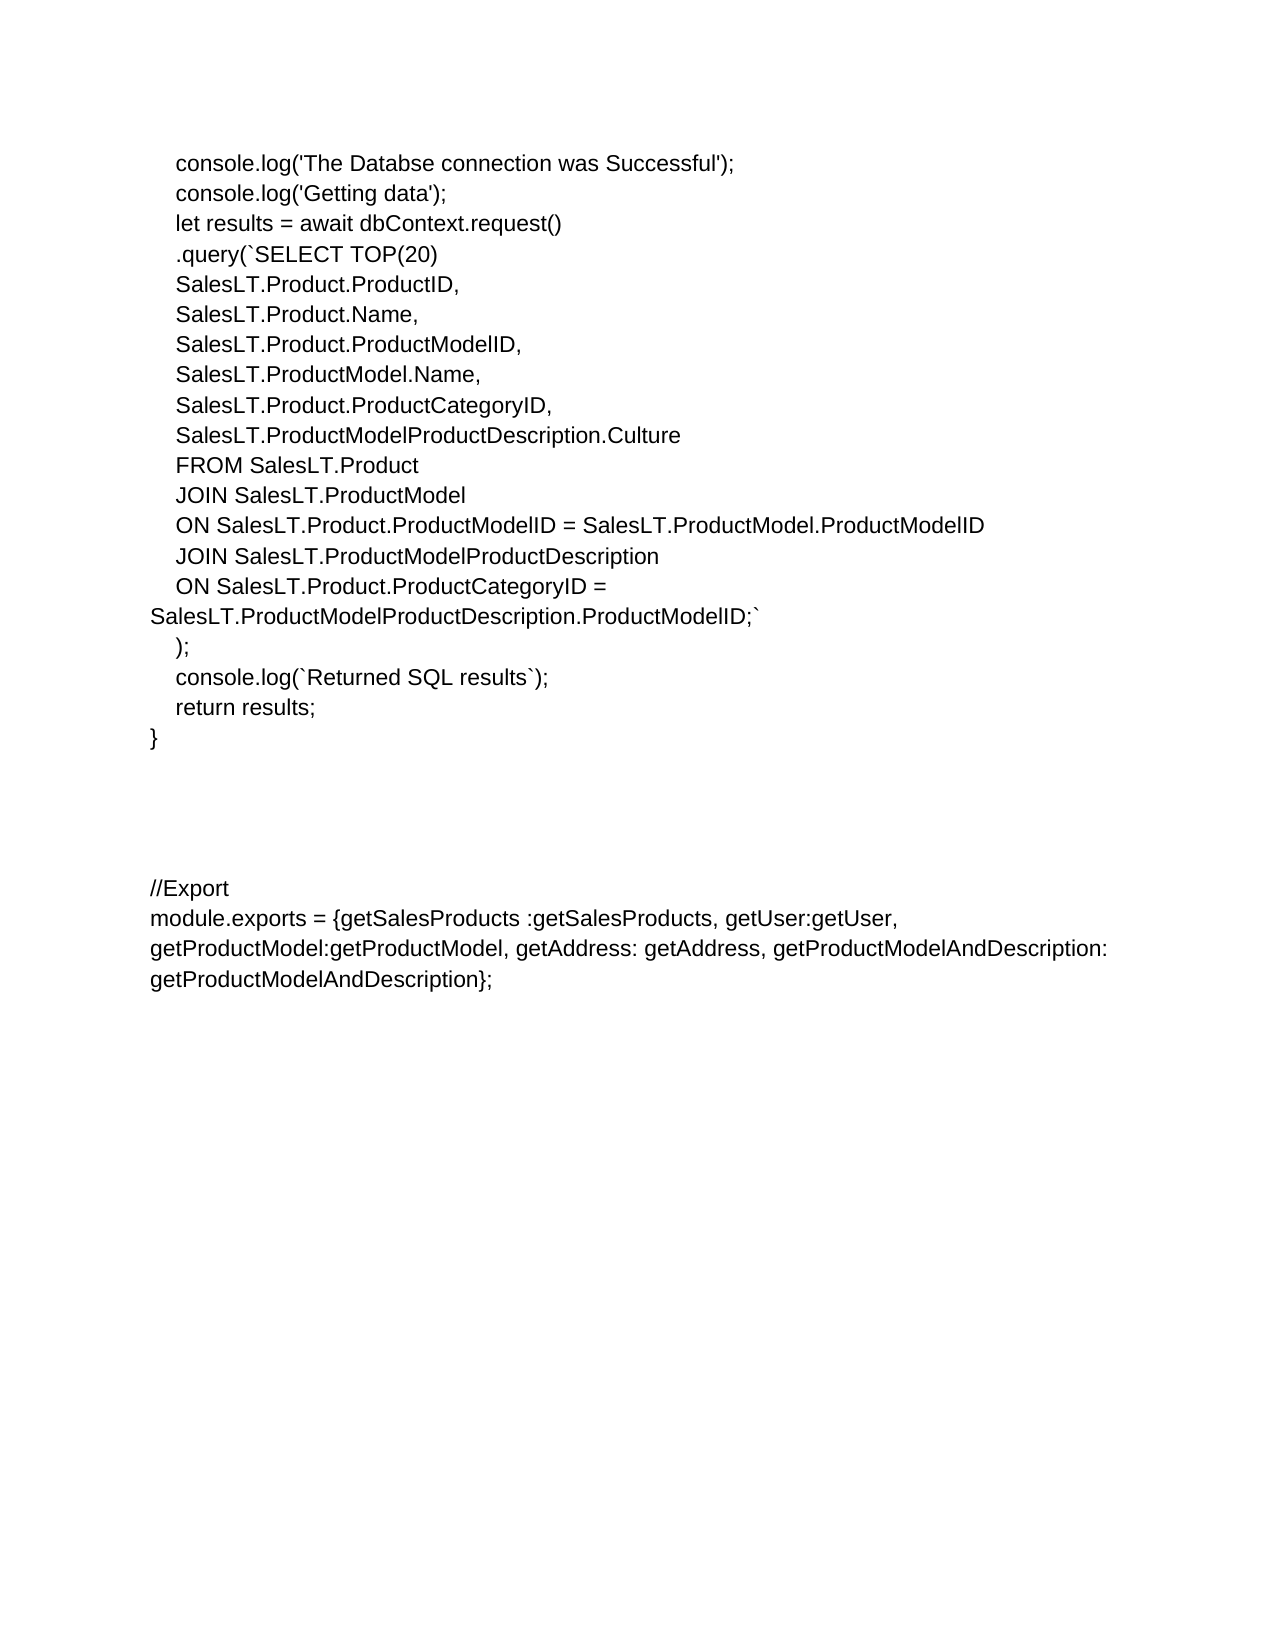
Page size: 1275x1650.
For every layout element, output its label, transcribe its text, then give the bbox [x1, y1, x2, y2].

text module.exports = {getSalesProducts :getSalesProducts, getUser:getUser, getProductModel:getProductModel, getAddress: getAddress, getProductModelAndDescription: getProductModelAndDescription}; [150, 905, 1125, 992]
text } [150, 724, 1125, 750]
text console.log(`Returned SQL results`); [150, 663, 1125, 690]
text SalesLT.Product.ProductID, [150, 271, 1125, 297]
text SalesLT.ProductModel.Name, [150, 361, 1125, 388]
text SalesLT.Product.ProductCategoryID, [150, 392, 1125, 418]
text SalesLT.Product.ProductModelID, [150, 331, 1125, 358]
text JOIN SalesLT.ProductModelProductDescription [150, 543, 1125, 569]
text return results; [150, 694, 1125, 720]
text JOIN SalesLT.ProductModel [150, 482, 1125, 509]
text let results = await dbContext.request() [150, 210, 1125, 237]
text console.log('Getting data'); [150, 180, 1125, 207]
text console.log('The Databse connection was Successful'); [150, 150, 1125, 176]
text .query(`SELECT TOP(20) [150, 241, 1125, 267]
text SalesLT.ProductModelProductDescription.Culture [150, 422, 1125, 448]
text SalesLT.Product.Name, [150, 301, 1125, 327]
text ON SalesLT.Product.ProductCategoryID = SalesLT.ProductModelProductDescription.ProductModelID;` [150, 573, 1125, 629]
text //Export [150, 875, 1125, 901]
text ON SalesLT.Product.ProductModelID = SalesLT.ProductModel.ProductModelID [150, 512, 1125, 539]
text ); [150, 633, 1125, 660]
text FROM SalesLT.Product [150, 452, 1125, 478]
